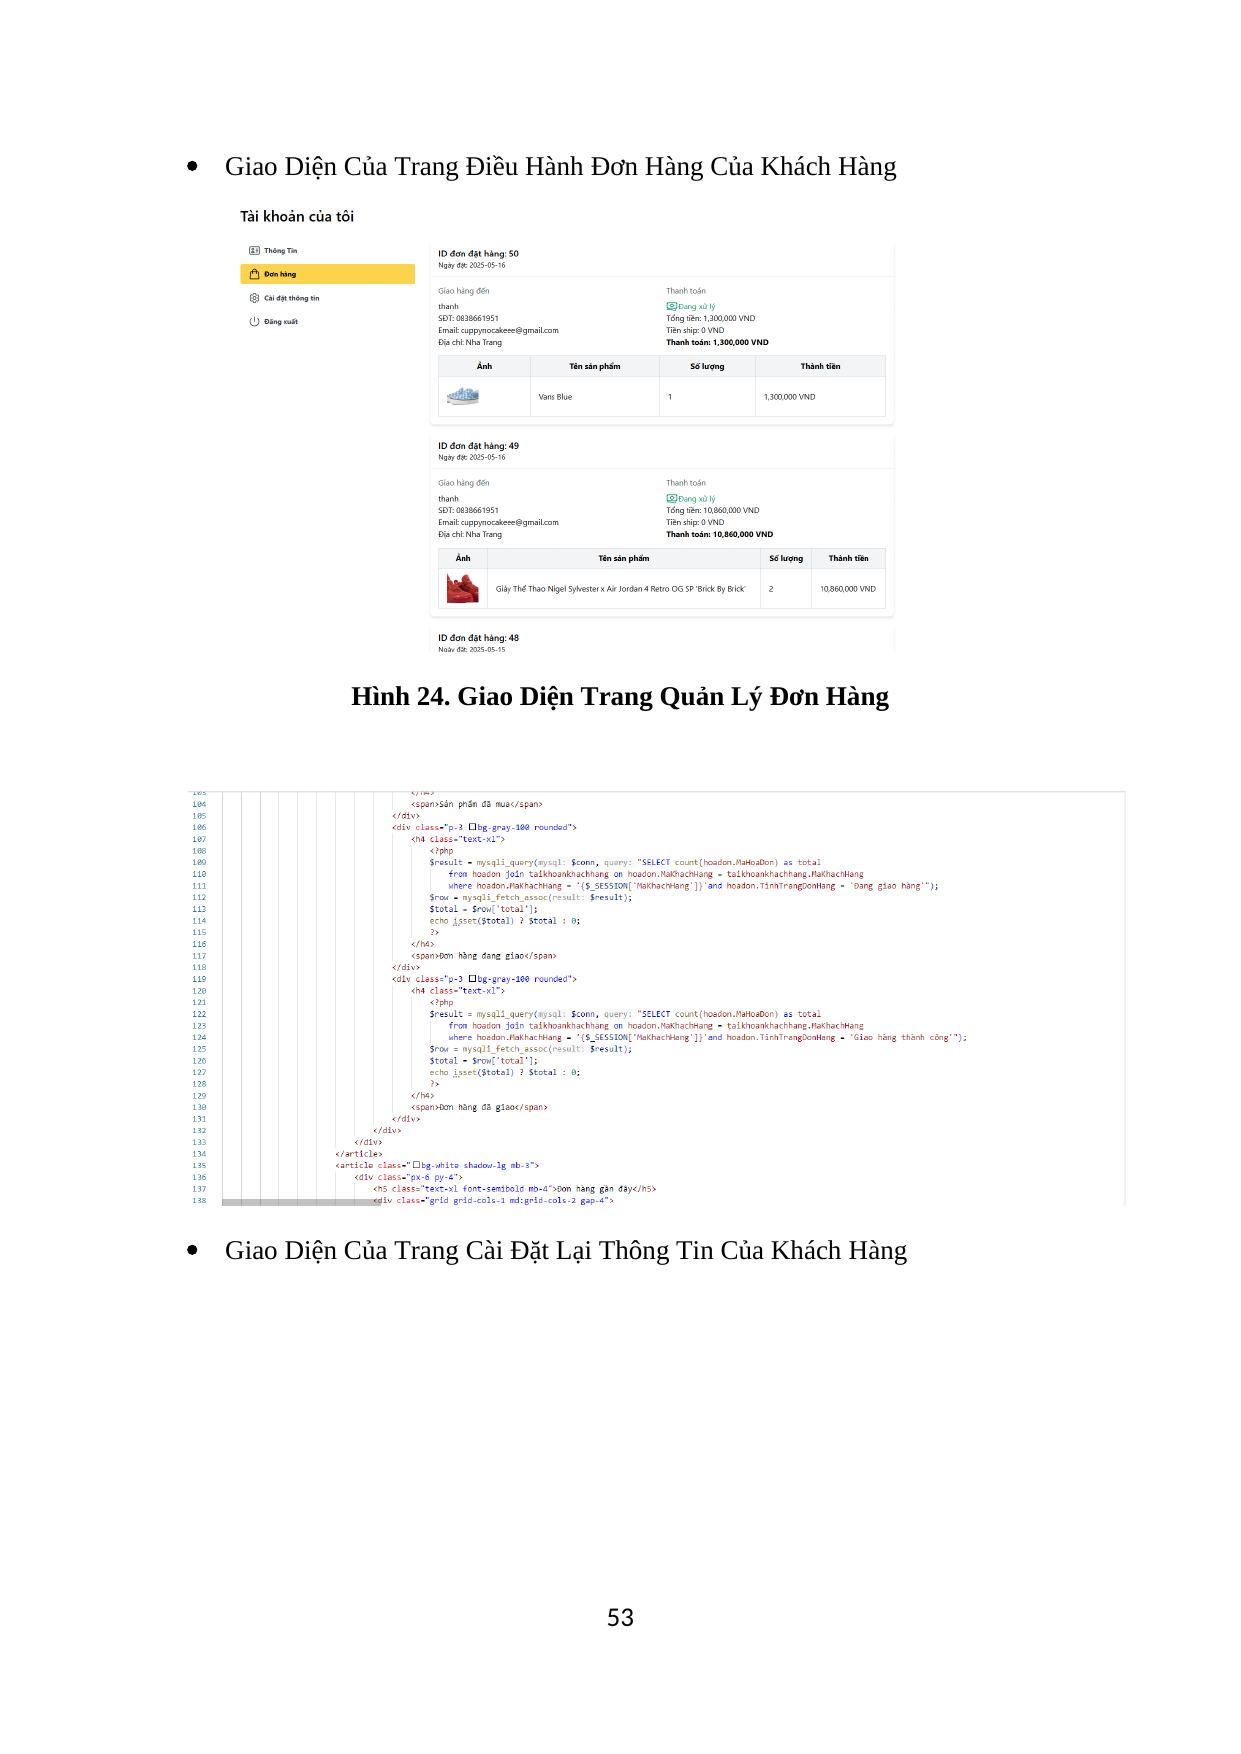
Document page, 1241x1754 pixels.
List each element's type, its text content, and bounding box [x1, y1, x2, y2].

picture [187, 791, 1128, 1206]
list Giao Diện Của Trang Điều Hành Đơn Hàng Của Khách Hàng [187, 150, 1090, 181]
list Giao Diện Của Trang Cài Đặt Lại Thông Tin Của Khách Hàng [187, 1234, 1090, 1265]
picture [150, 206, 1091, 652]
text Hình 24. Giao Diện Trang Quản Lý Đơn Hàng [150, 680, 1090, 711]
